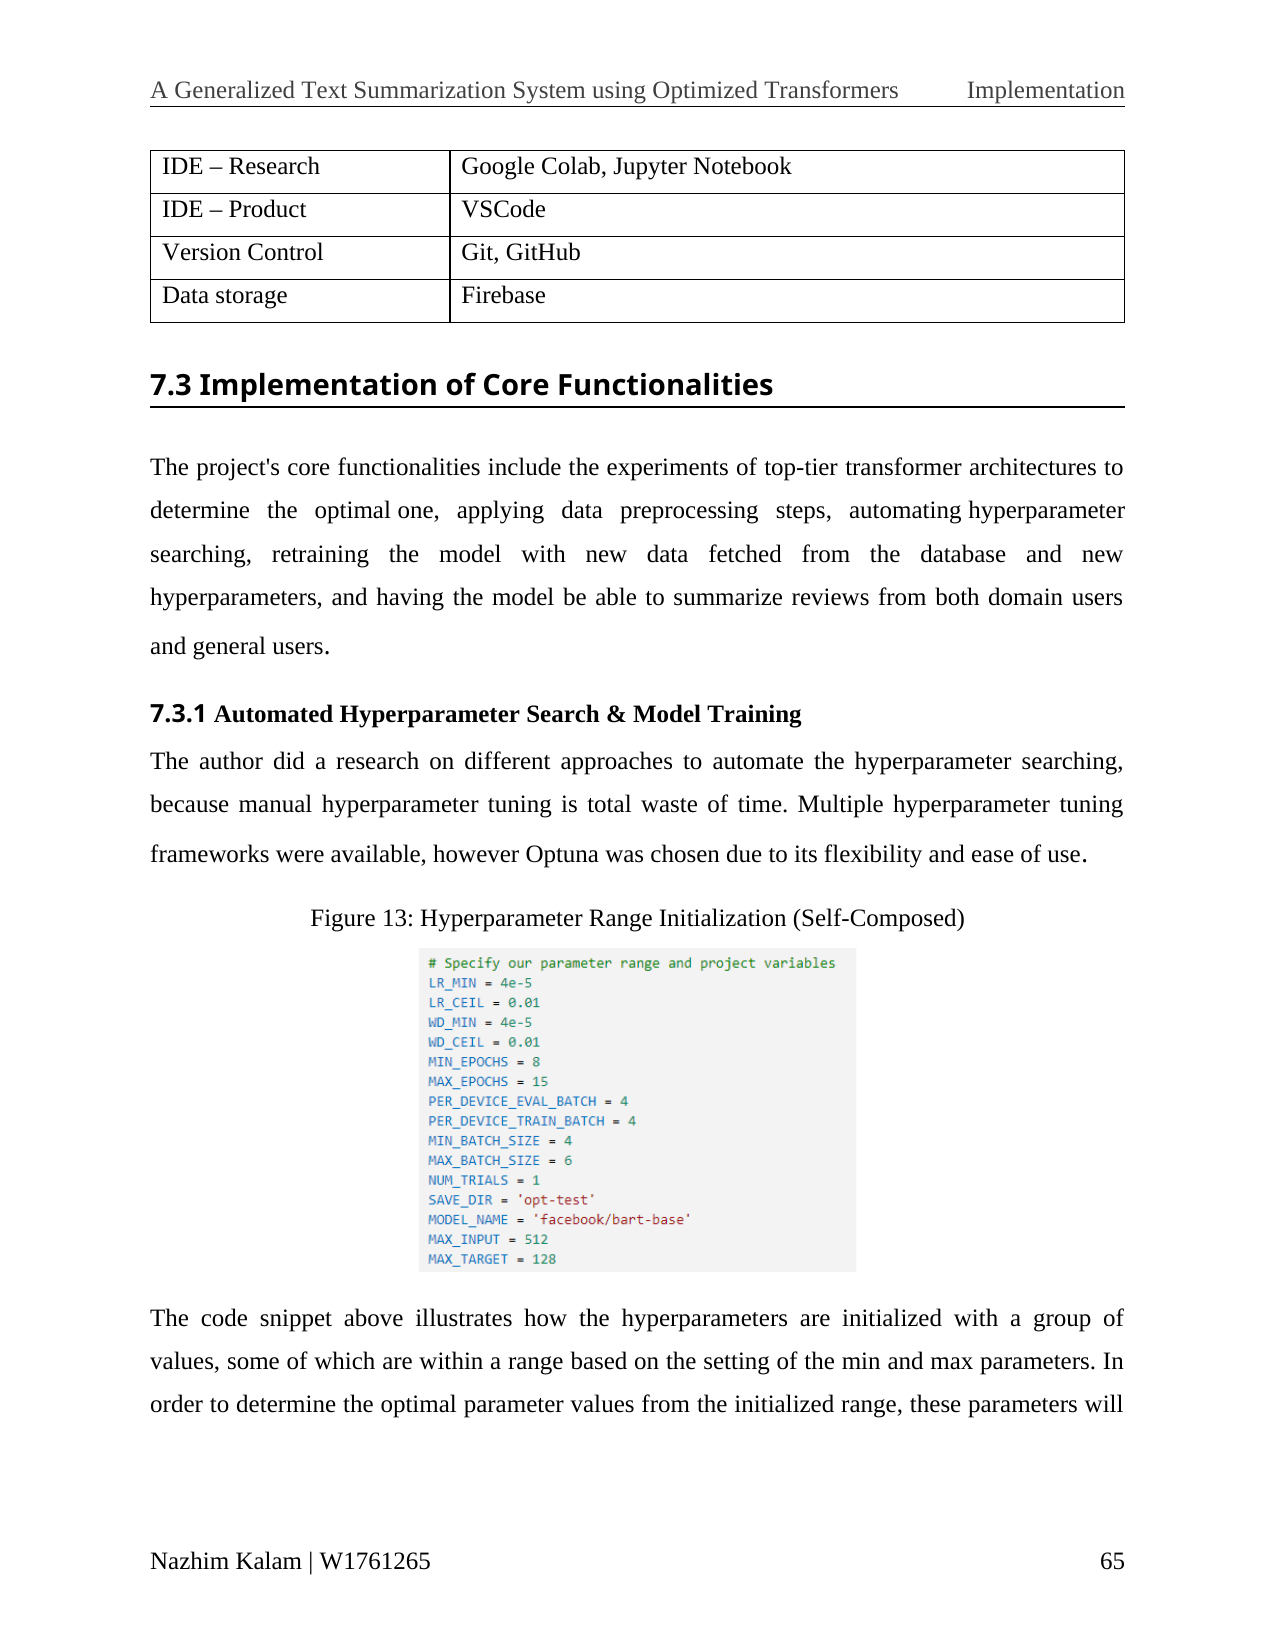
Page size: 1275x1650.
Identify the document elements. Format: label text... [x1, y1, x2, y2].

table_cell Firebase [451, 280, 1124, 322]
subtitle 7.3.1 Automated Hyperparameter Search & Model Training [150, 695, 1125, 729]
table_cell Google Colab, Jupyter Notebook [451, 151, 1124, 193]
picture [418, 948, 857, 1272]
table_cell Data storage [151, 280, 449, 322]
table_cell Git, GitHub [451, 237, 1124, 279]
text Figure 13: Hyperparameter Range Initialization (Self-Composed) [150, 903, 1125, 932]
text The project's core functionalities include the experiments of top-tier transformer architectures to determine the optimal one, applying data preprocessing steps, automating hyperparameter searching, retraining the model with new data fetched from the database and new hyperparameters, and having the model be able to summarize reviews from both domain users and general users. [150, 452, 1125, 662]
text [150, 1303, 1125, 1418]
table_cell VSCode [451, 194, 1124, 236]
table_cell IDE – Research [151, 151, 449, 193]
table_cell Version Control [151, 237, 449, 279]
text The author did a research on different approaches to automate the hyperparameter searching, because manual hyperparameter tuning is total waste of time. Multiple hyperparameter tuning frameworks were available, however Optuna was chosen due to its flexibility and ease of use. [150, 746, 1125, 869]
table_cell IDE – Product [151, 194, 449, 236]
subtitle 7.3 Implementation of Core Functionalities [150, 364, 1125, 406]
